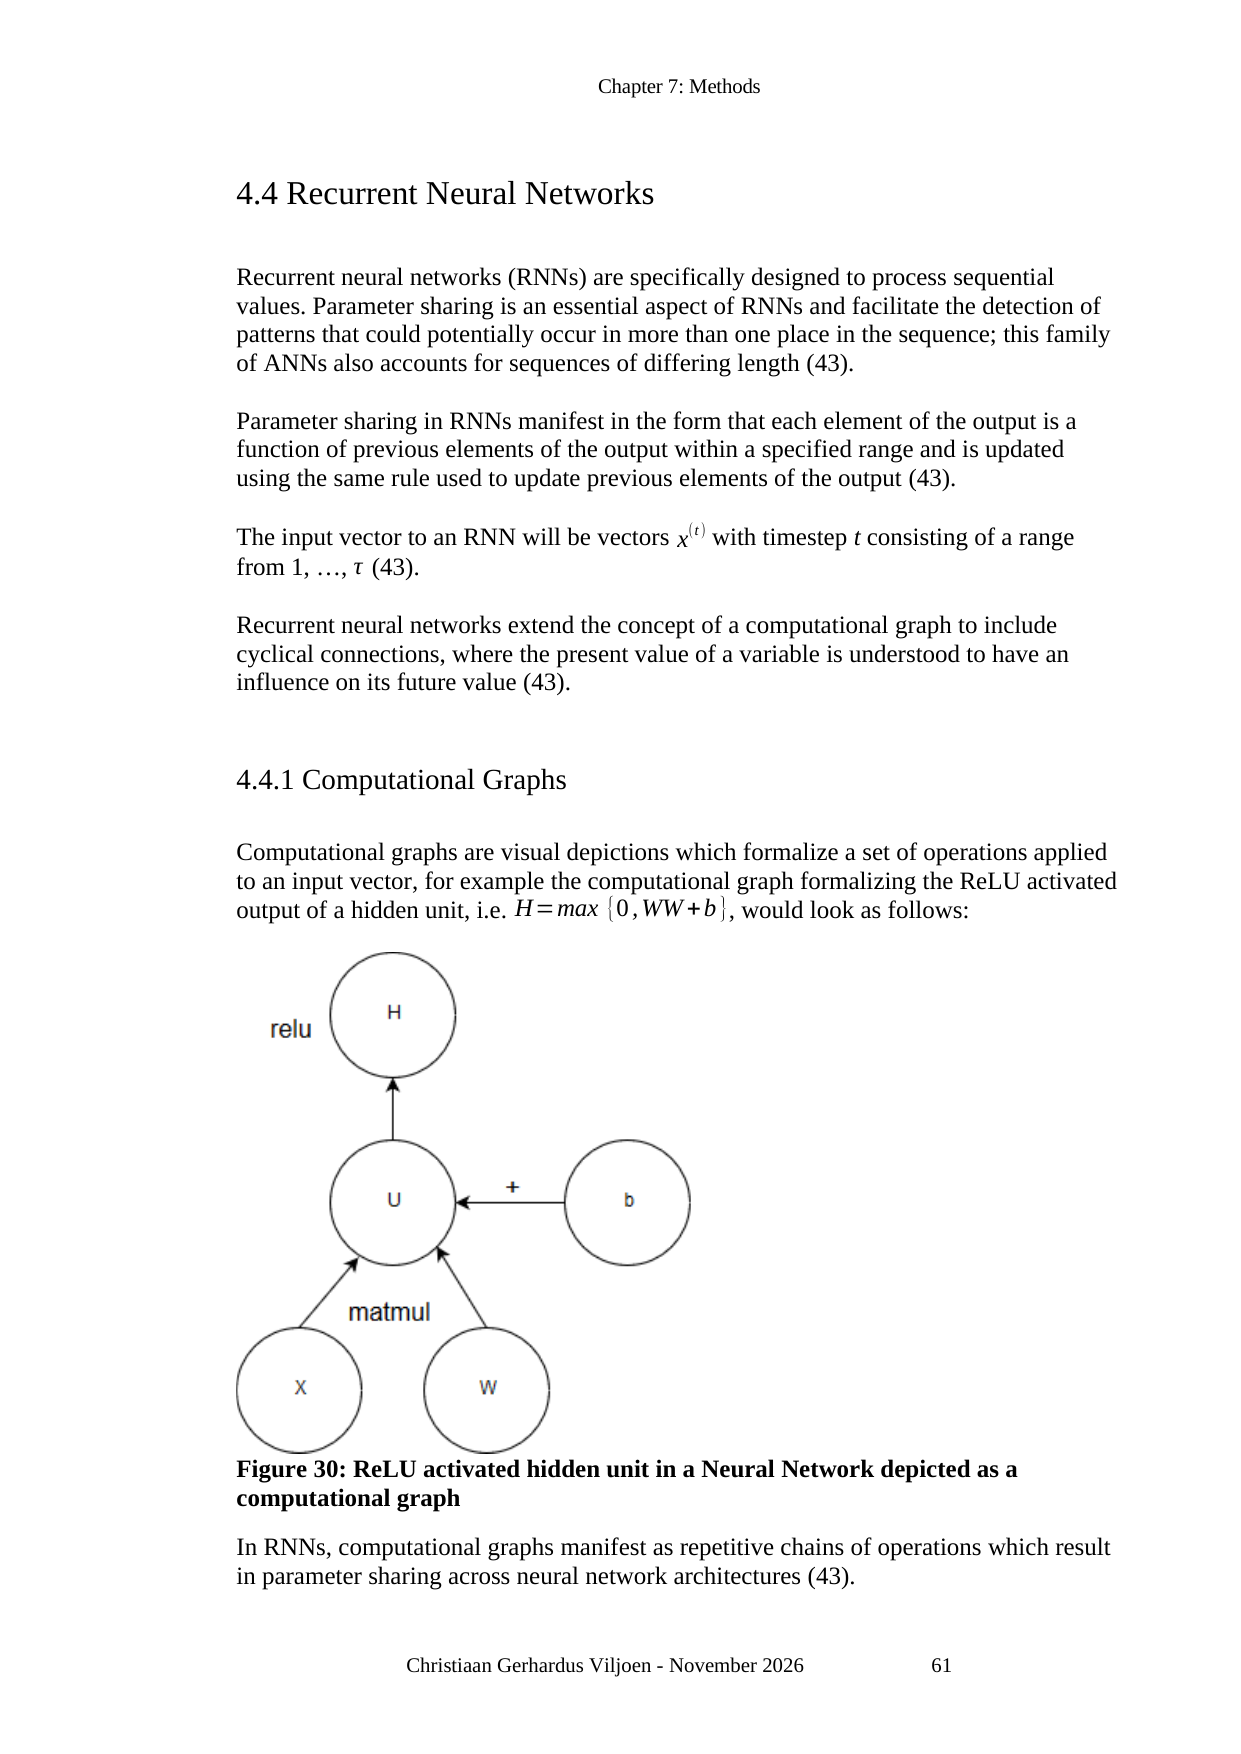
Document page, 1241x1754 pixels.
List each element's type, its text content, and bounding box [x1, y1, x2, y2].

subtitle Computational Graphs [236, 762, 1122, 796]
text Parameter sharing in RNNs manifest in the form that each element of the output is a function of previous elements of the output within a specified range and is updated using the same rule used to update previous elements of the output . [236, 406, 1122, 492]
text Figure 30: ReLU activated hidden unit in a Neural Network depicted as a computational graph [236, 1454, 1122, 1511]
subtitle Recurrent Neural Networks [236, 173, 1122, 211]
text The input vector to an RNN will be vectors with timestep t consisting of a range from 1, …, . [236, 521, 1122, 581]
text Computational graphs are visual depictions which formalize a set of operations applied to an input vector, for example the computational graph formalizing the ReLU activated output of a hidden unit, i.e. , would look as follows: [236, 837, 1122, 924]
picture [236, 952, 691, 1454]
text In RNNs, computational graphs manifest as repetitive chains of operations which result in parameter sharing across neural network architectures . [236, 1532, 1122, 1590]
text Recurrent neural networks (RNNs) are specifically designed to process sequential values. Parameter sharing is an essential aspect of RNNs and facilitate the detection of patterns that could potentially occur in more than one place in the sequence; this family of ANNs also accounts for sequences of differing length . [236, 262, 1122, 377]
text Recurrent neural networks extend the concept of a computational graph to include cyclical connections, where the present value of a variable is understood to have an influence on its future value . [236, 610, 1122, 696]
